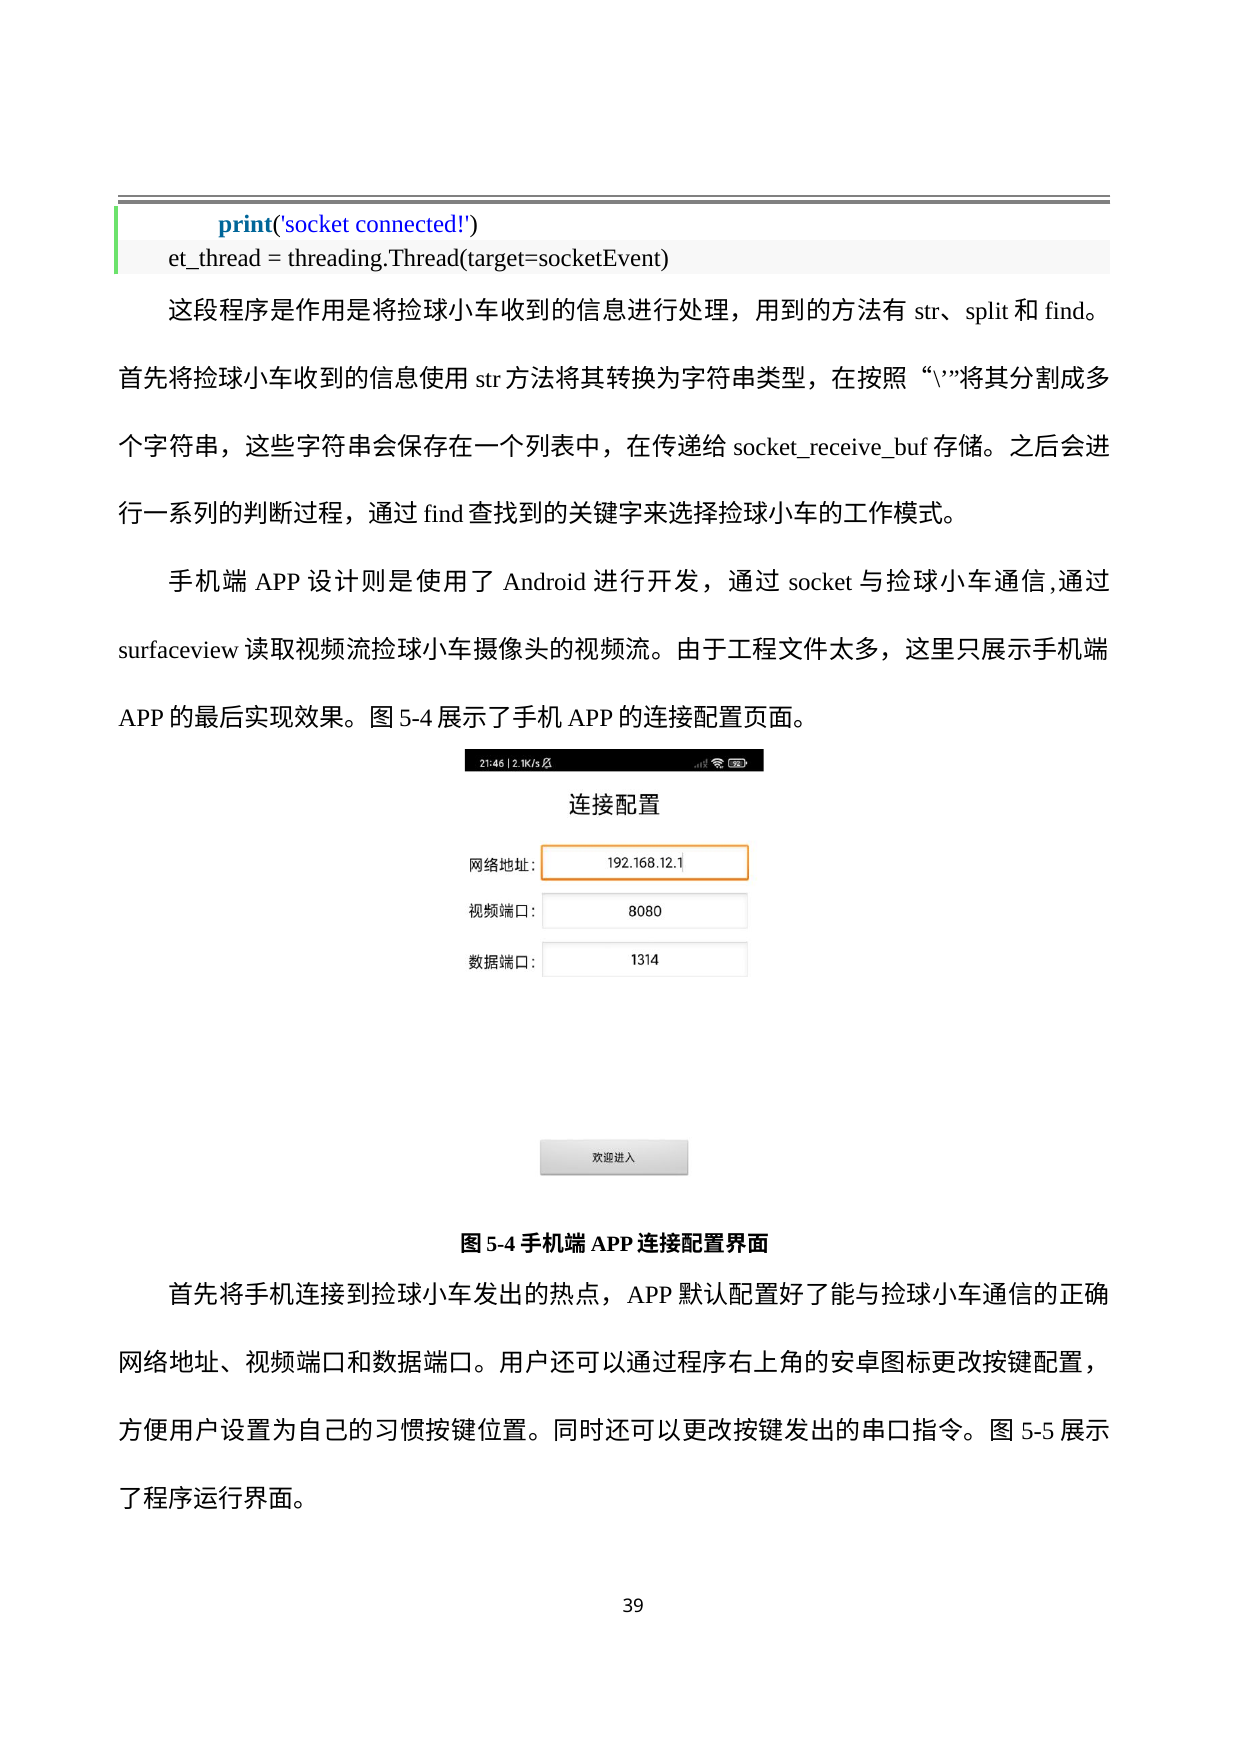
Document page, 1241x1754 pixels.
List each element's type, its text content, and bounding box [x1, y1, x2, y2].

text print('socket connected!') [118, 206, 1110, 240]
text 手机端APP设计则是使用了Android进行开发，通过socket与捡球小车通信,通过surfaceview读取视频流捡球小车摄像头的视频流。由于工程文件太多，这里只展示手机端APP的最后实现效果。图5-4展示了手机APP的连接配置页面。 [118, 546, 1110, 750]
picture [464, 749, 764, 1224]
text et_thread = threading.Thread(target=socketEvent) [118, 240, 1110, 274]
text 首先将手机连接到捡球小车发出的热点，APP默认配置好了能与捡球小车通信的正确网络地址、视频端口和数据端口。用户还可以通过程序右上角的安卓图标更改按键配置，方便用户设置为自己的习惯按键位置。同时还可以更改按键发出的串口指令。图5-5展示了程序运行界面。 [118, 1259, 1110, 1531]
text 这段程序是作用是将捡球小车收到的信息进行处理，用到的方法有str、split和find。首先将捡球小车收到的信息使用str方法将其转换为字符串类型，在按照“\’”将其分割成多个字符串，这些字符串会保存在一个列表中，在传递给socket_receive_buf存储。之后会进行一系列的判断过程，通过find查找到的关键字来选择捡球小车的工作模式。 [118, 274, 1110, 546]
text 图5-4 手机端APP连接配置界面 [118, 1225, 1110, 1259]
